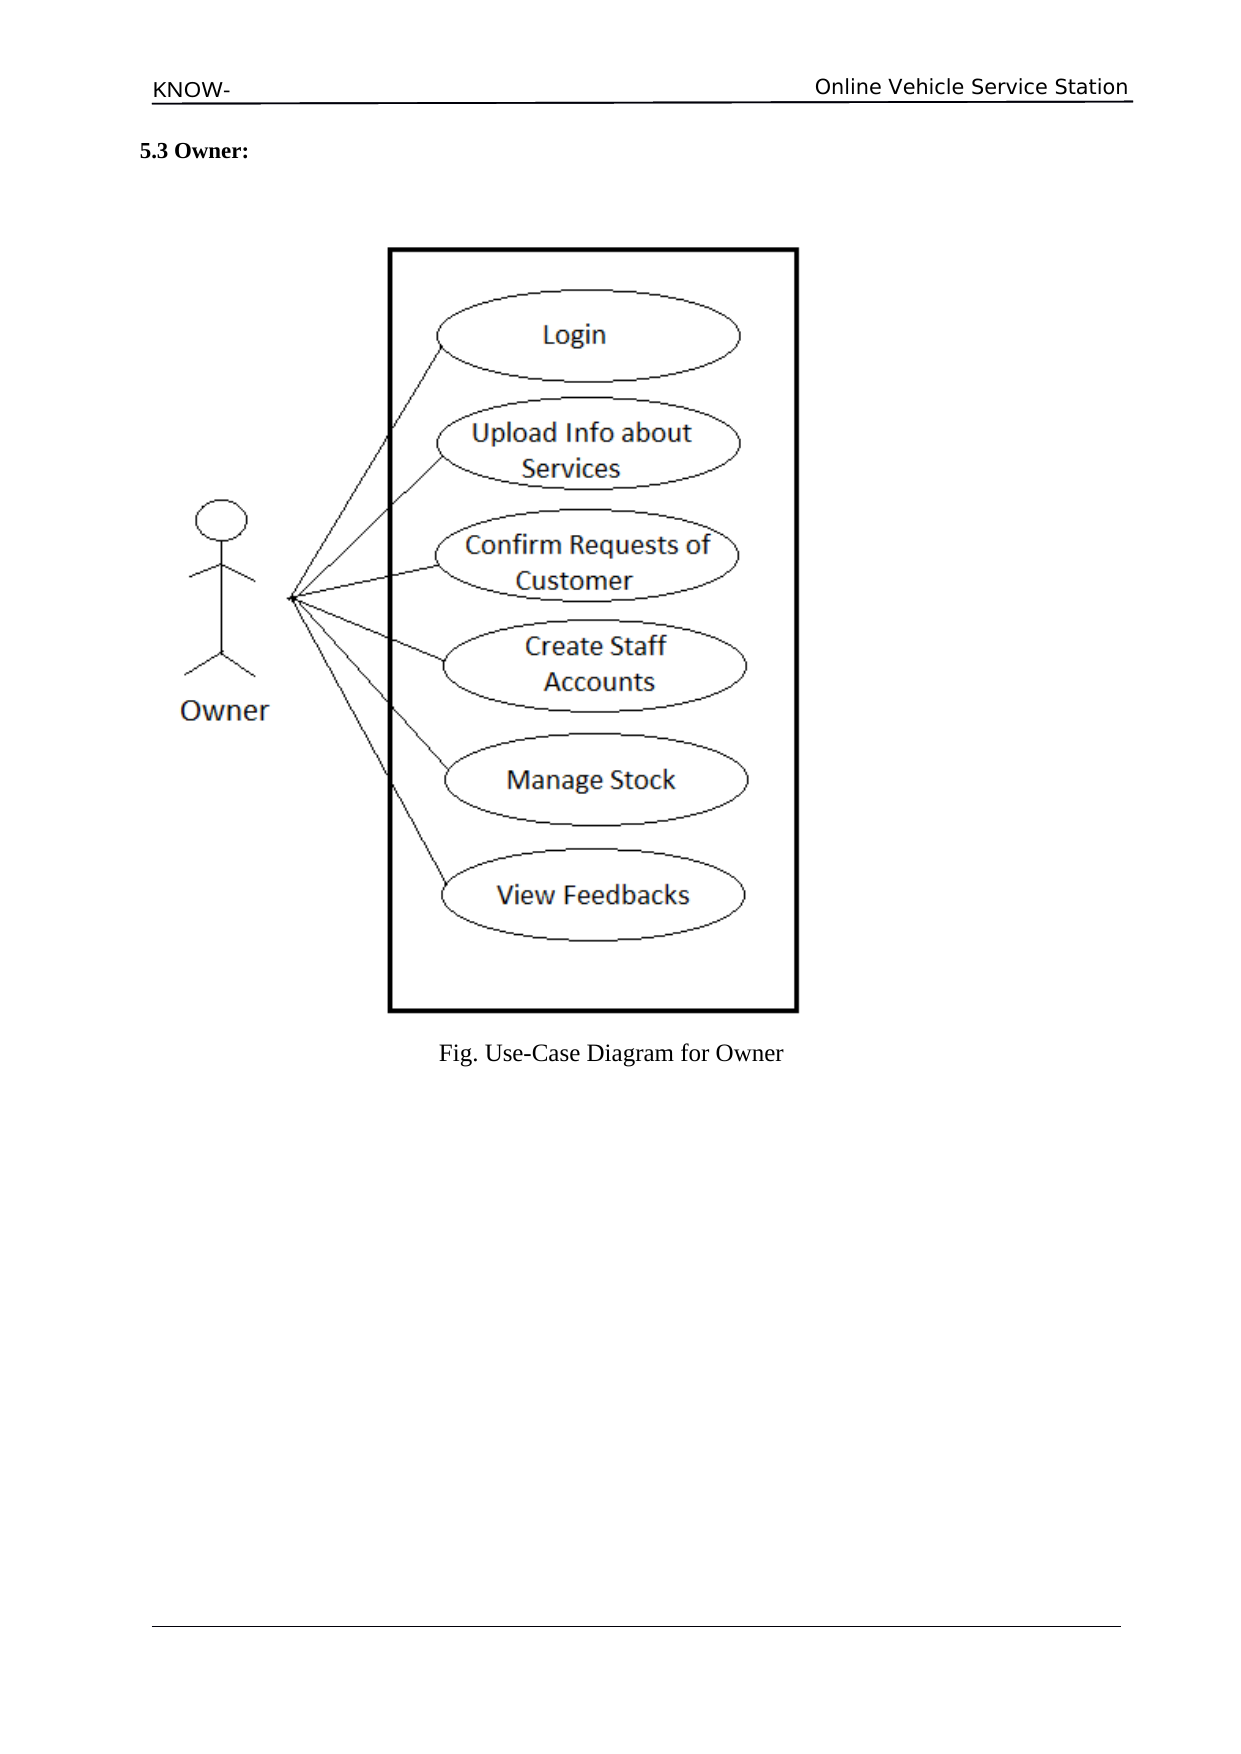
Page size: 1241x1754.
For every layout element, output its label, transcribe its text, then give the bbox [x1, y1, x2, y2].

text Fig. Use-Case Diagram for Owner [341, 1038, 881, 1067]
picture [139, 218, 815, 1029]
text 5.3 Owner: [139, 137, 1134, 190]
